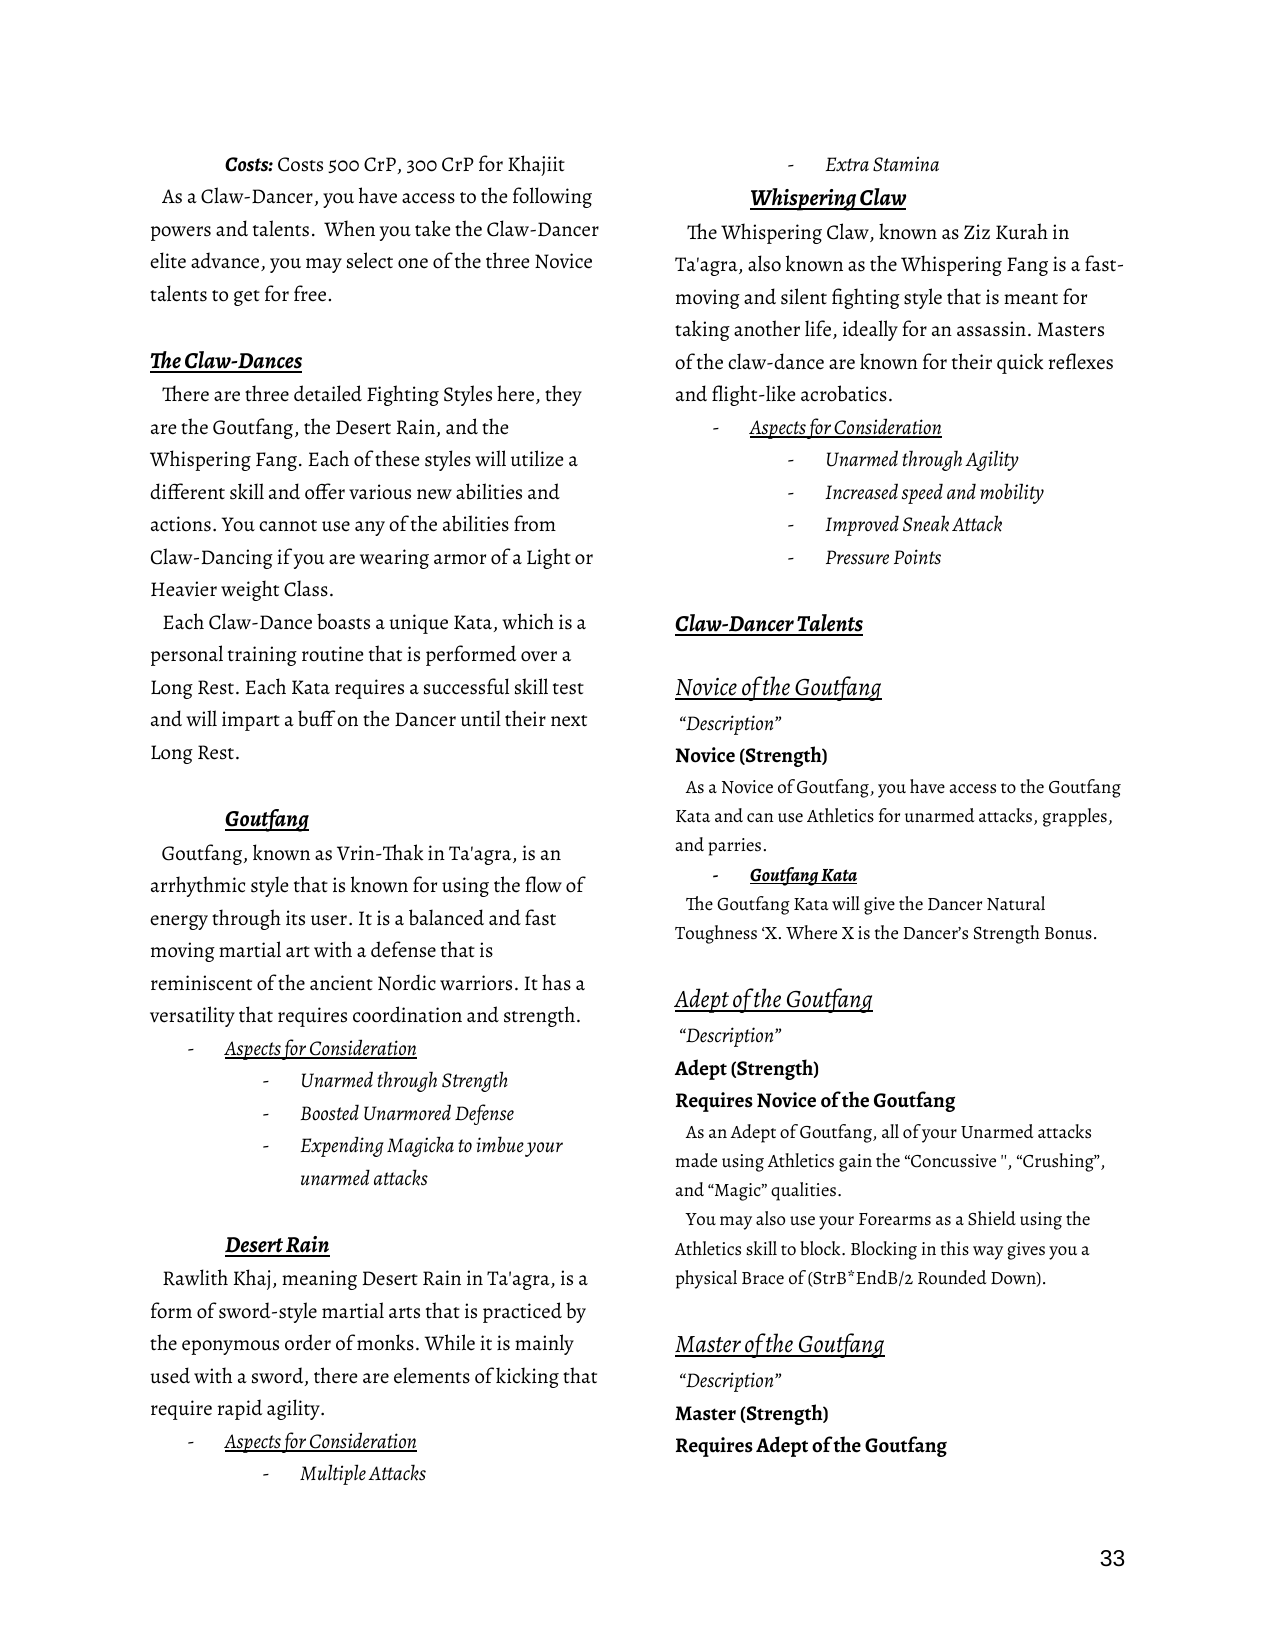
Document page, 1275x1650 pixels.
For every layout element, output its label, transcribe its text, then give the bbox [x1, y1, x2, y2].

text Master of the Goutfang [675, 1327, 1125, 1361]
text Requires Novice of the Goutfang [675, 1086, 1125, 1115]
text As a Claw-Dancer, you have access to the following powers and talents. When you take the Claw-Dancer elite advance, you may select one of the three Novice talents to get for free. [150, 182, 600, 308]
list Aspects for Consideration [187, 1427, 600, 1456]
list Aspects for Consideration [712, 413, 1125, 442]
text “Description” [675, 1366, 1125, 1394]
text Desert Rain [225, 1229, 600, 1260]
text The Claw-Dances [150, 345, 600, 376]
text Adept (Strength) [675, 1054, 1125, 1082]
list Expending Magicka to imbue your unarmed attacks [262, 1131, 600, 1192]
text Goutfang, known as Vrin-Thak in Ta'agra, is an arrhythmic style that is known for using the flow of energy through its user. It is a balanced and fast moving martial art with a defense that is reminiscent of the ancient Nordic warriors. It has a versatility that requires coordination and strength. [150, 839, 600, 1030]
list Multiple Attacks [262, 1460, 600, 1488]
list Increased speed and mobility [787, 478, 1125, 507]
list Goutfang Kata [712, 862, 1125, 887]
text Goutfang [225, 803, 600, 834]
list Boosted Unarmored Defense [262, 1099, 600, 1127]
text Novice of the Goutfang [675, 670, 1125, 704]
text “Description” [675, 1021, 1125, 1050]
text As an Adept of Goutfang, all of your Unarmed attacks made using Athletics gain the “Concussive '', “Crushing”, and “Magic” qualities. [675, 1119, 1125, 1203]
text Rawlith Khaj, meaning Desert Rain in Ta'agra, is a form of sword-style martial arts that is practiced by the eponymous order of monks. While it is mainly used with a sword, there are elements of kicking that require rapid agility. [150, 1265, 600, 1423]
list Extra Stamina [787, 150, 1125, 178]
text The Whispering Claw, known as Ziz Kurah in Ta'agra, also known as the Whispering Fang is a fast-moving and silent fighting style that is meant for taking another life, ideally for an assassin. Masters of the claw-dance are known for their quick reflexes and flight-like acrobatics. [675, 218, 1125, 409]
text Each Claw-Dance boasts a unique Kata, which is a personal training routine that is performed over a Long Rest. Each Kata requires a successful skill test and will impart a buff on the Dancer until their next Long Rest. [150, 608, 600, 767]
text Whispering Claw [750, 182, 1125, 214]
text Requires Adept of the Goutfang [675, 1431, 1125, 1459]
text Novice (Strength) [675, 742, 1125, 770]
text As a Novice of Goutfang, you have access to the Goutfang Kata and can use Athletics for unarmed attacks, grapples, and parries. [675, 774, 1125, 858]
text “Description” [675, 709, 1125, 737]
text Adept of the Goutfang [675, 982, 1125, 1016]
list Unarmed through Agility [787, 446, 1125, 474]
text There are three detailed Fighting Styles here, they are the Goutfang, the Desert Rain, and the Whispering Fang. Each of these styles will utilize a different skill and offer various new abilities and actions. You cannot use any of the abilities from Claw-Dancing if you are wearing armor of a Light or Heavier weight Class. [150, 381, 600, 604]
list Improved Sneak Attack [787, 511, 1125, 539]
list Unarmed through Strength [262, 1066, 600, 1095]
list Aspects for Consideration [187, 1034, 600, 1062]
text Costs: Costs 500 CrP, 300 CrP for Khajiit [225, 150, 600, 178]
text You may also use your Forearms as a Shield using the Athletics skill to block. Blocking in this way gives you a physical Brace of (StrB*EndB/2 Rounded Down). [675, 1207, 1125, 1291]
text Master (Strength) [675, 1399, 1125, 1427]
list Pressure Points [787, 543, 1125, 572]
text The Goutfang Kata will give the Dancer Natural Toughness ‘X. Where X is the Dancer’s Strength Bonus. [675, 891, 1125, 946]
text Claw-Dancer Talents [675, 608, 1125, 639]
